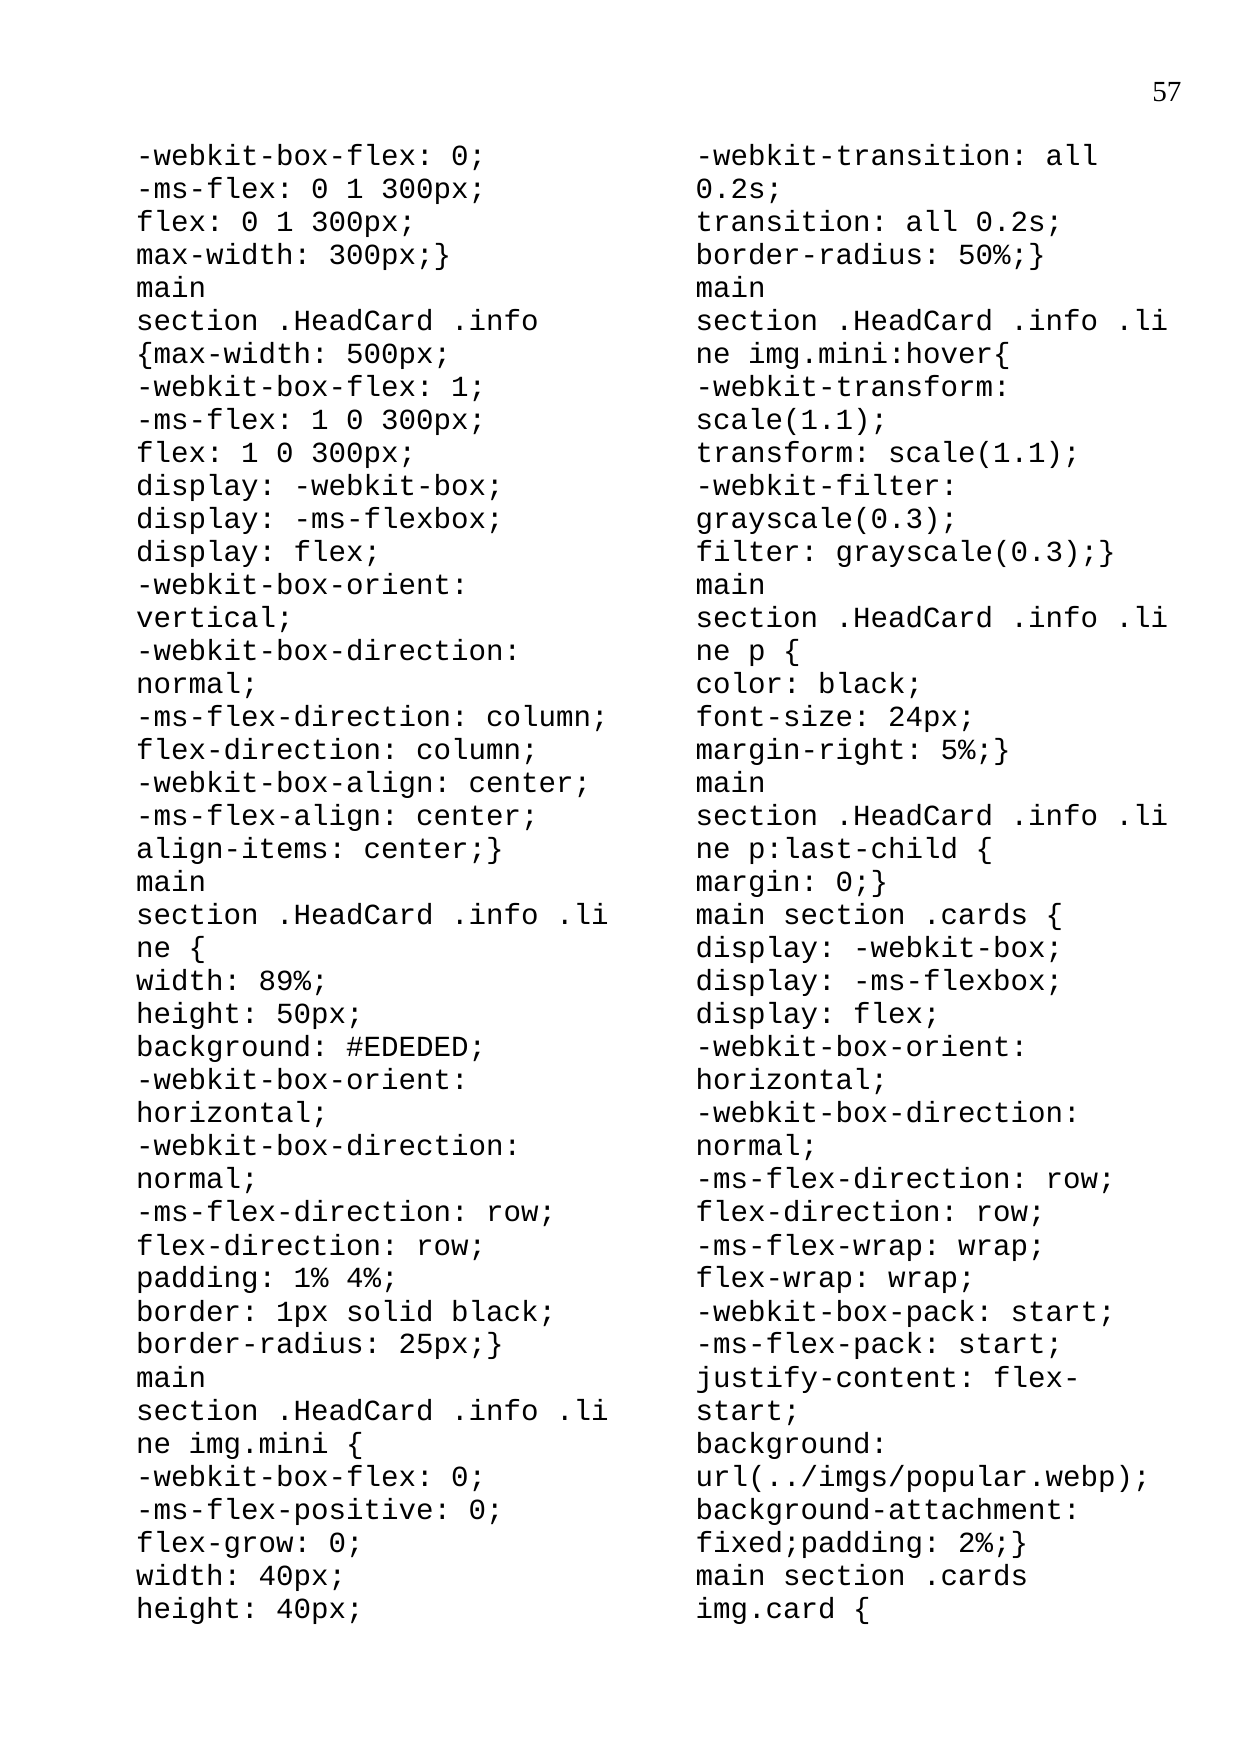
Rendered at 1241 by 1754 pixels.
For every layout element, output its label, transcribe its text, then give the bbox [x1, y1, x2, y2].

text border: 1px solid black; [136, 1297, 622, 1330]
text background-attachment: fixed;padding: 2%;} [695, 1495, 1181, 1561]
text -ms-flex-direction: row; [136, 1198, 622, 1231]
text display: -webkit-box; [136, 471, 622, 504]
text -ms-flex-direction: column; [136, 702, 622, 735]
text -ms-flex-pack: start; [695, 1330, 1181, 1363]
text -webkit-box-orient: horizontal; [695, 1032, 1181, 1098]
text -webkit-box-align: center; [136, 768, 622, 801]
text flex-wrap: wrap; [695, 1264, 1181, 1297]
text flex: 1 0 300px; [136, 438, 622, 471]
text display: -webkit-box; [695, 933, 1181, 966]
text border-radius: 25px;} [136, 1330, 622, 1363]
text margin: 0;} [695, 867, 1181, 900]
text -ms-flex-wrap: wrap; [695, 1231, 1181, 1264]
text -webkit-box-orient: horizontal; [136, 1066, 622, 1132]
text main section .cards img.card { [695, 1561, 1181, 1627]
text -webkit-box-flex: 1; [136, 372, 622, 405]
text -webkit-box-direction: normal; [136, 1132, 622, 1198]
text padding: 1% 4%; [136, 1264, 622, 1297]
text -ms-flex-align: center; [136, 801, 622, 834]
text height: 40px; [136, 1594, 622, 1627]
text align-items: center;} [136, 834, 622, 867]
text display: -ms-flexbox; [136, 504, 622, 537]
text display: flex; [136, 537, 622, 570]
text transition: all 0.2s; [695, 207, 1181, 240]
text font-size: 24px; [695, 702, 1181, 735]
text width: 89%; [136, 966, 622, 999]
text display: flex; [695, 999, 1181, 1032]
text -webkit-box-direction: normal; [136, 636, 622, 702]
text justify-content: flex-start; [695, 1363, 1181, 1429]
text filter: grayscale(0.3);} [695, 537, 1181, 570]
text flex-grow: 0; [136, 1528, 622, 1561]
text -ms-flex: 0 1 300px; [136, 174, 622, 207]
text main section .HeadCard .info .line img.mini:hover{ [695, 273, 1181, 372]
text background: url(../imgs/popular.webp); [695, 1429, 1181, 1495]
text width: 40px; [136, 1561, 622, 1594]
text border-radius: 50%;} [695, 240, 1181, 273]
text display: -ms-flexbox; [695, 966, 1181, 999]
text flex-direction: column; [136, 735, 622, 768]
text -webkit-box-pack: start; [695, 1297, 1181, 1330]
text -webkit-box-flex: 0; [136, 141, 622, 174]
text main section .HeadCard .info .line img.mini { [136, 1363, 622, 1462]
text color: black; [695, 669, 1181, 702]
text -webkit-box-direction: normal; [695, 1098, 1181, 1164]
text -webkit-transition: all 0.2s; [695, 141, 1181, 207]
text flex: 0 1 300px; [136, 207, 622, 240]
text flex-direction: row; [136, 1231, 622, 1264]
text main section .HeadCard .info .line p { [695, 570, 1181, 669]
text height: 50px; [136, 999, 622, 1032]
text background: #EDEDED; [136, 1032, 622, 1066]
text -ms-flex-positive: 0; [136, 1495, 622, 1528]
text -webkit-filter: grayscale(0.3); [695, 471, 1181, 537]
text transform: scale(1.1); [695, 438, 1181, 471]
text margin-right: 5%;} [695, 735, 1181, 768]
text -ms-flex: 1 0 300px; [136, 405, 622, 438]
text max-width: 300px;} [136, 240, 622, 273]
text main section .HeadCard .info .line p:last-child { [695, 768, 1181, 867]
text flex-direction: row; [695, 1198, 1181, 1231]
text -webkit-box-orient: vertical; [136, 570, 622, 636]
text main section .HeadCard .info .line { [136, 867, 622, 966]
text -webkit-box-flex: 0; [136, 1462, 622, 1495]
text -webkit-transform: scale(1.1); [695, 372, 1181, 438]
text main section .cards { [695, 900, 1181, 933]
text main section .HeadCard .info {max-width: 500px; [136, 273, 622, 372]
text -ms-flex-direction: row; [695, 1164, 1181, 1198]
